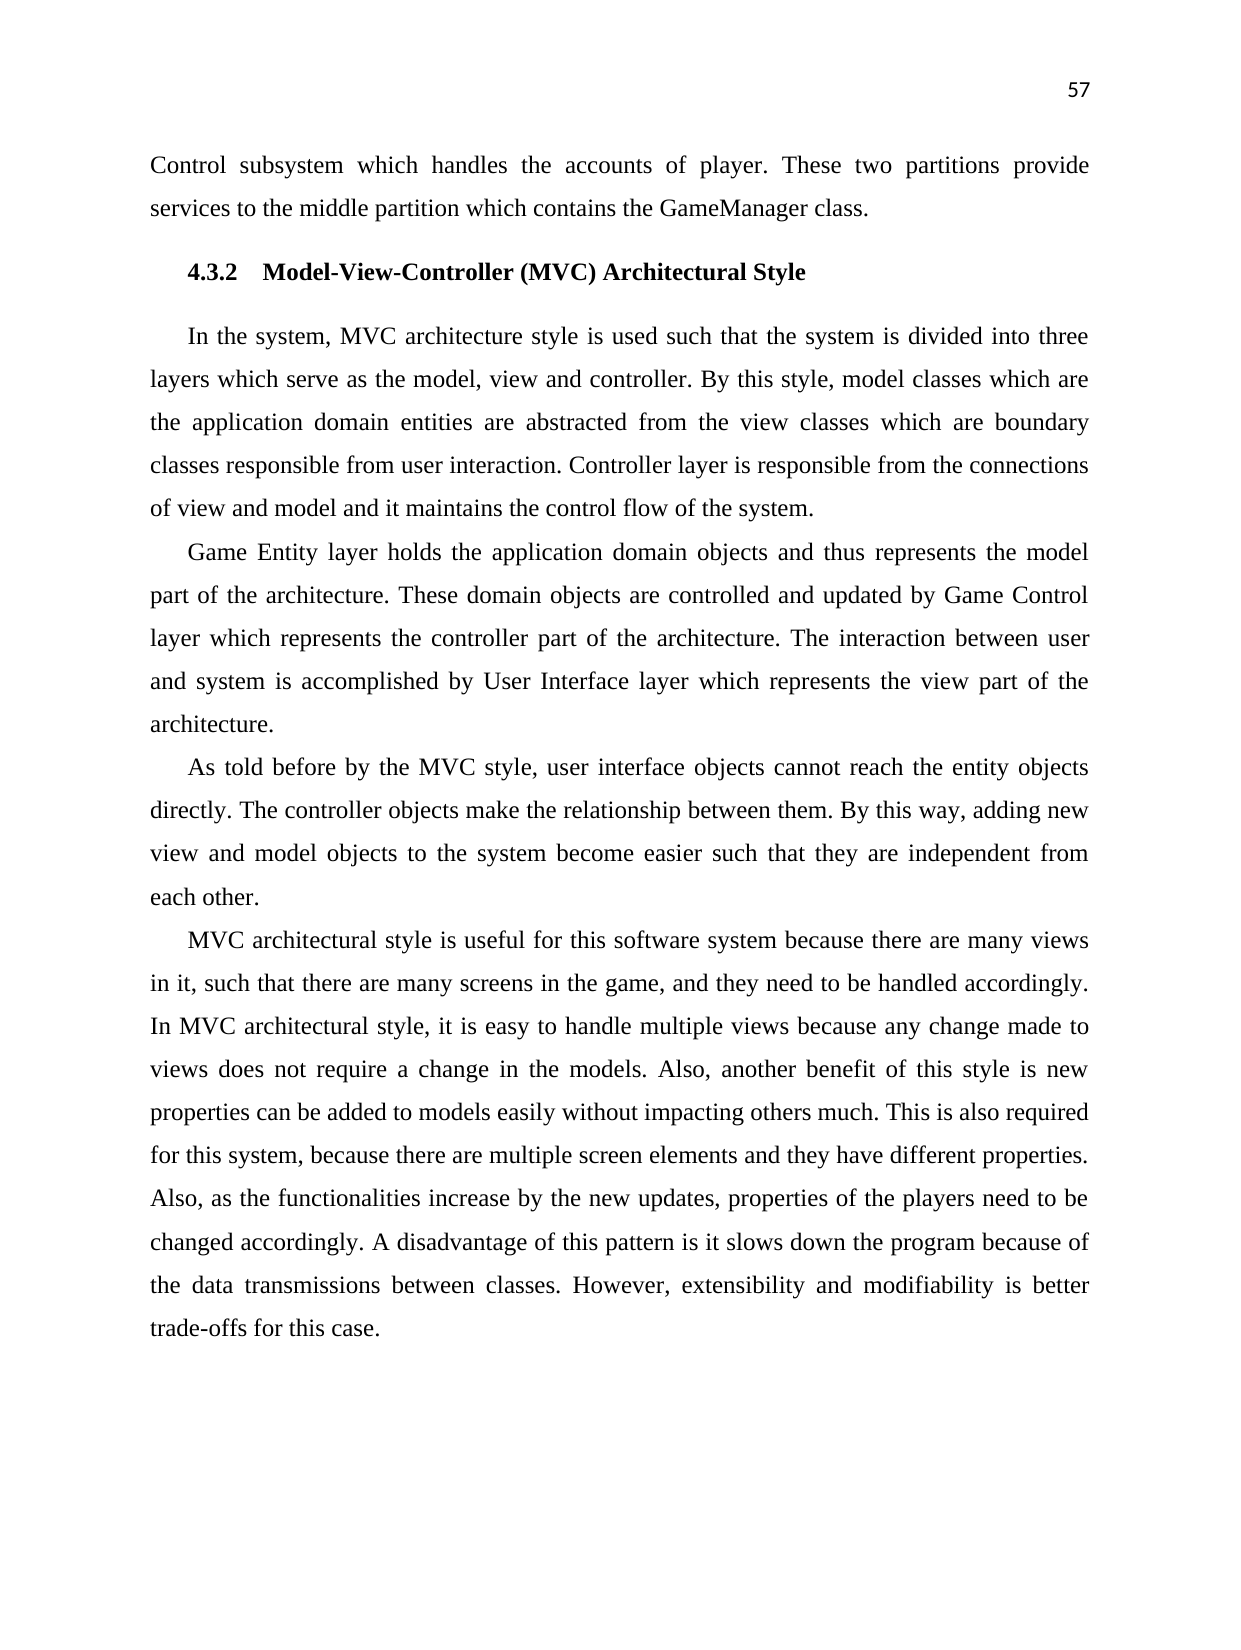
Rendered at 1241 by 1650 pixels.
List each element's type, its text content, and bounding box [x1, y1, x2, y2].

text Game Entity layer holds the application domain objects and thus represents the model part of the architecture. These domain objects are controlled and updated by Game Control layer which represents the controller part of the architecture. The interaction between user and system is accomplished by User Interface layer which represents the view part of the architecture. [150, 537, 1090, 738]
list Model-View-Controller (MVC) Architectural Style [187, 257, 1090, 286]
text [150, 150, 1090, 222]
text In the system, MVC architecture style is used such that the system is divided into three layers which serve as the model, view and controller. By this style, model classes which are the application domain entities are abstracted from the view classes which are boundary classes responsible from user interaction. Controller layer is responsible from the connections of view and model and it maintains the control flow of the system. [150, 321, 1090, 522]
text As told before by the MVC style, user interface objects cannot reach the entity objects directly. The controller objects make the relationship between them. By this way, adding new view and model objects to the system become easier such that they are independent from each other. [150, 752, 1090, 910]
text MVC architectural style is useful for this software system because there are many views in it, such that there are many screens in the game, and they need to be handled accordingly. In MVC architectural style, it is easy to handle multiple views because any change made to views does not require a change in the models. Also, another benefit of this style is new properties can be added to models easily without impacting others much. This is also required for this system, because there are multiple screen elements and they have different properties. Also, as the functionalities increase by the new updates, properties of the players need to be changed accordingly. A disadvantage of this pattern is it slows down the program because of the data transmissions between classes. However, extensibility and modifiability is better trade-offs for this case. [150, 925, 1090, 1342]
